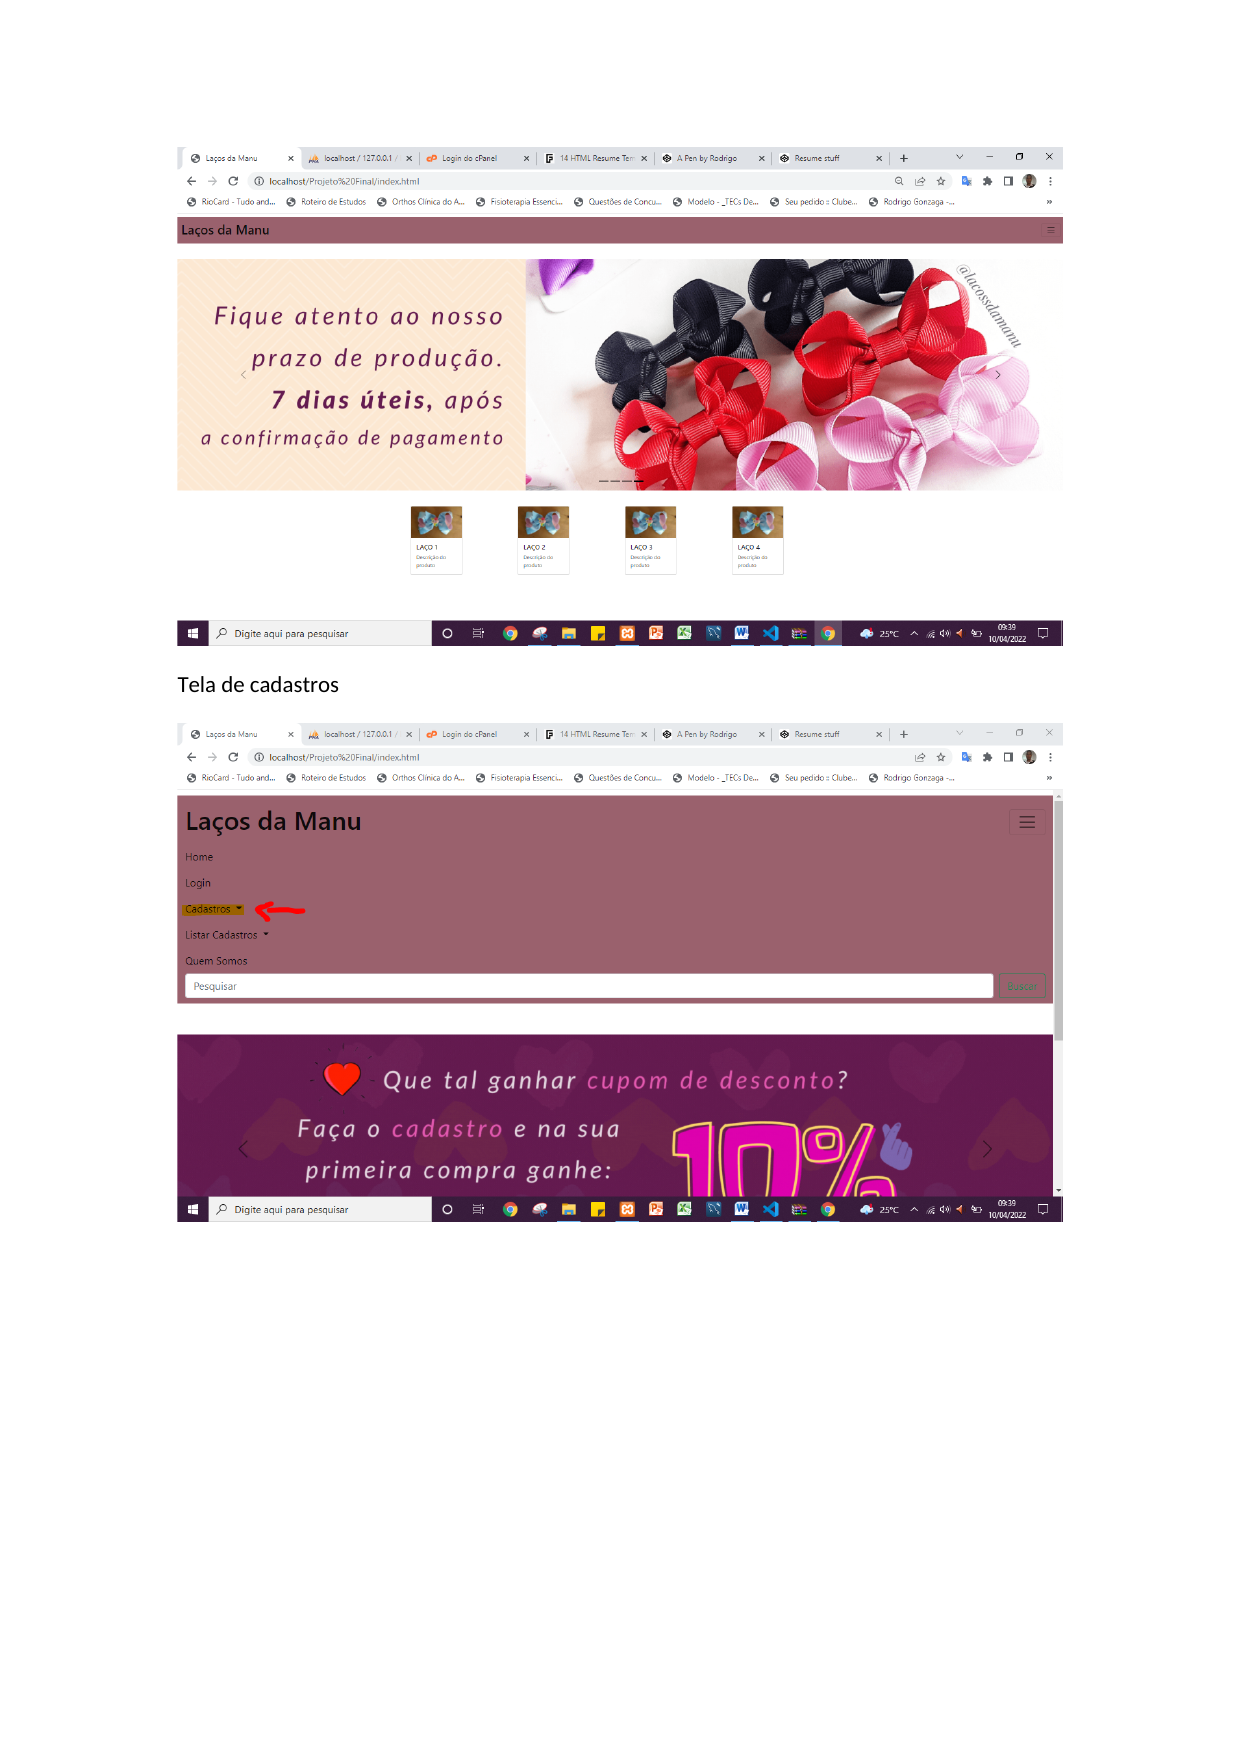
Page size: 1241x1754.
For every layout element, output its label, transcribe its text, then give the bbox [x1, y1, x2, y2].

text Tela de cadastros [177, 671, 1063, 699]
picture [177, 723, 1063, 1222]
picture [177, 147, 1063, 646]
